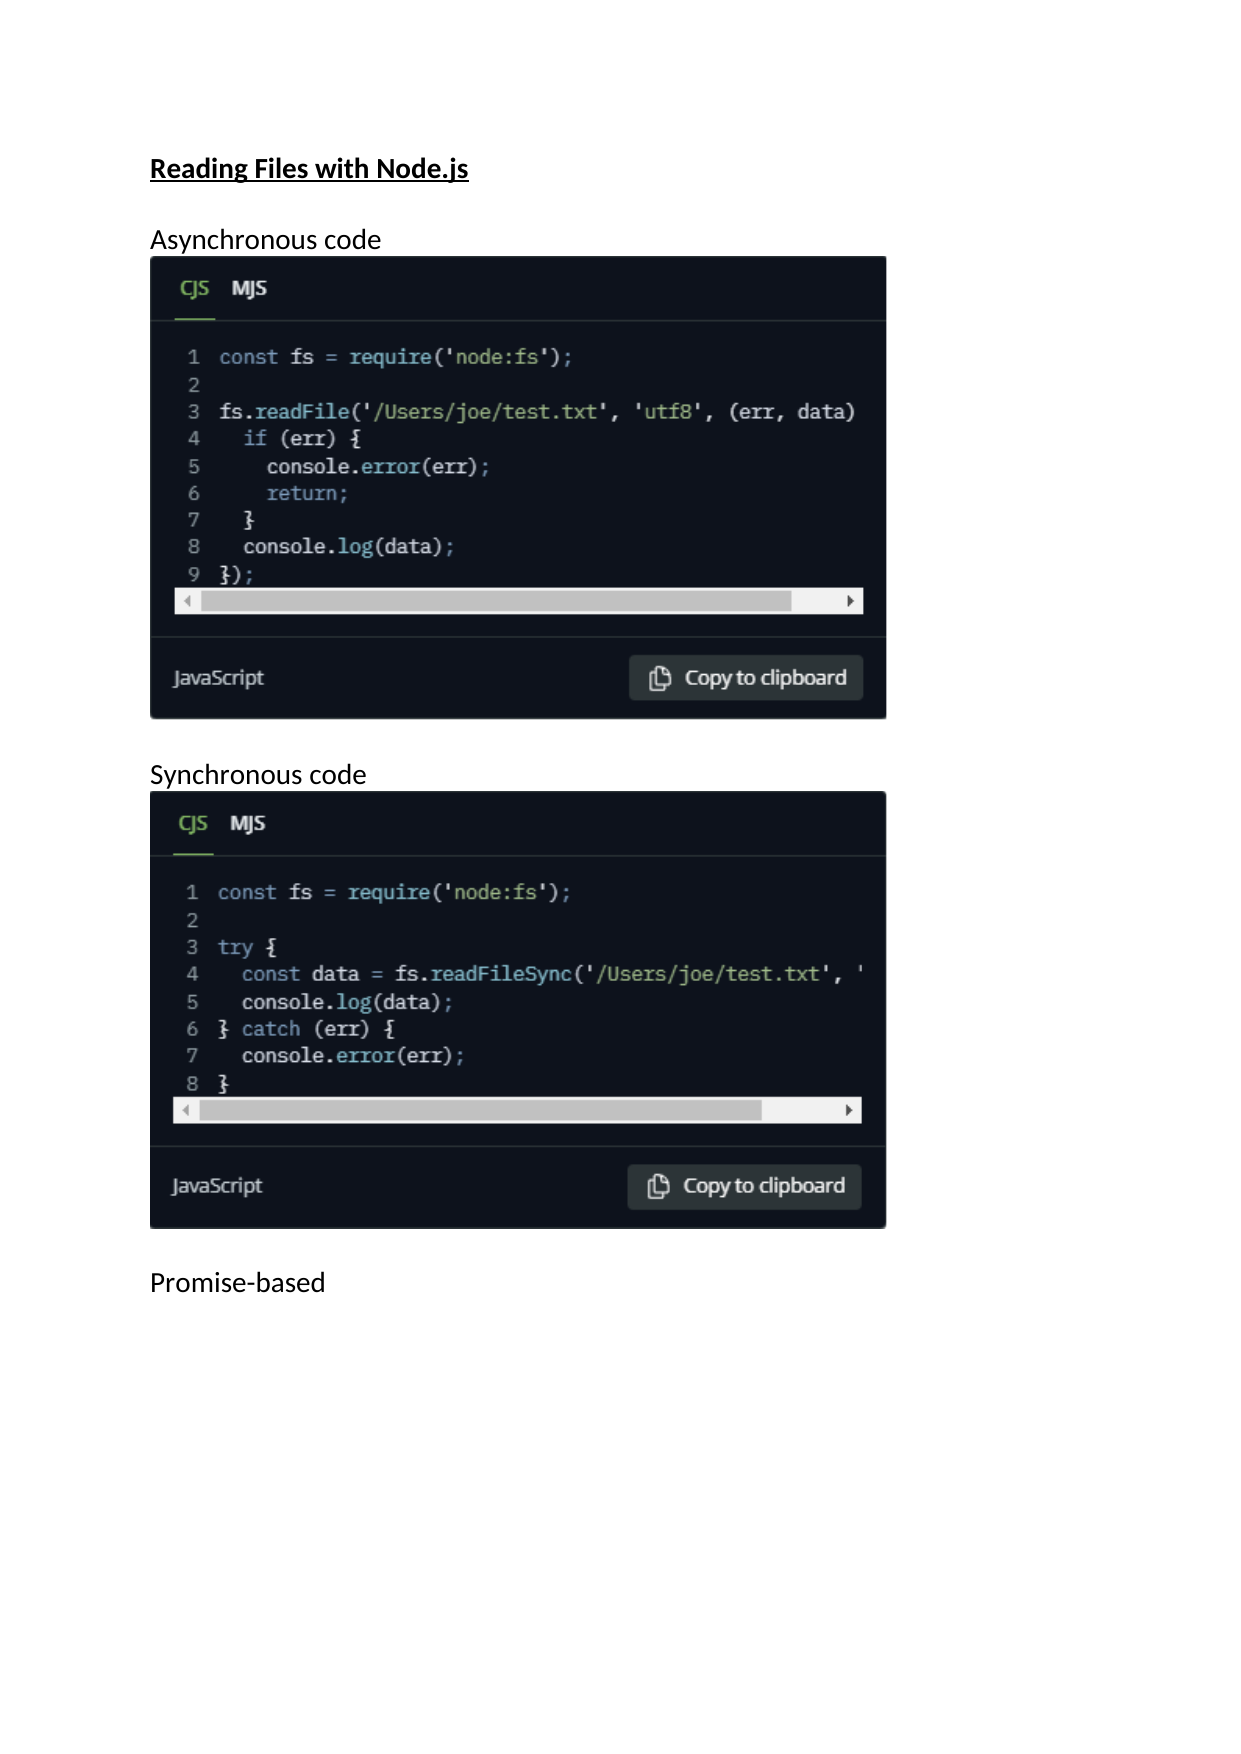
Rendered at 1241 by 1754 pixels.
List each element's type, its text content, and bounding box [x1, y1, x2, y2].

text Promise-based [150, 1264, 1090, 1299]
picture [150, 256, 887, 721]
text Synchronous code [150, 756, 1090, 792]
text Reading Files with Node.js [150, 150, 1090, 186]
picture [150, 791, 887, 1229]
text Asynchronous code [150, 221, 1090, 257]
